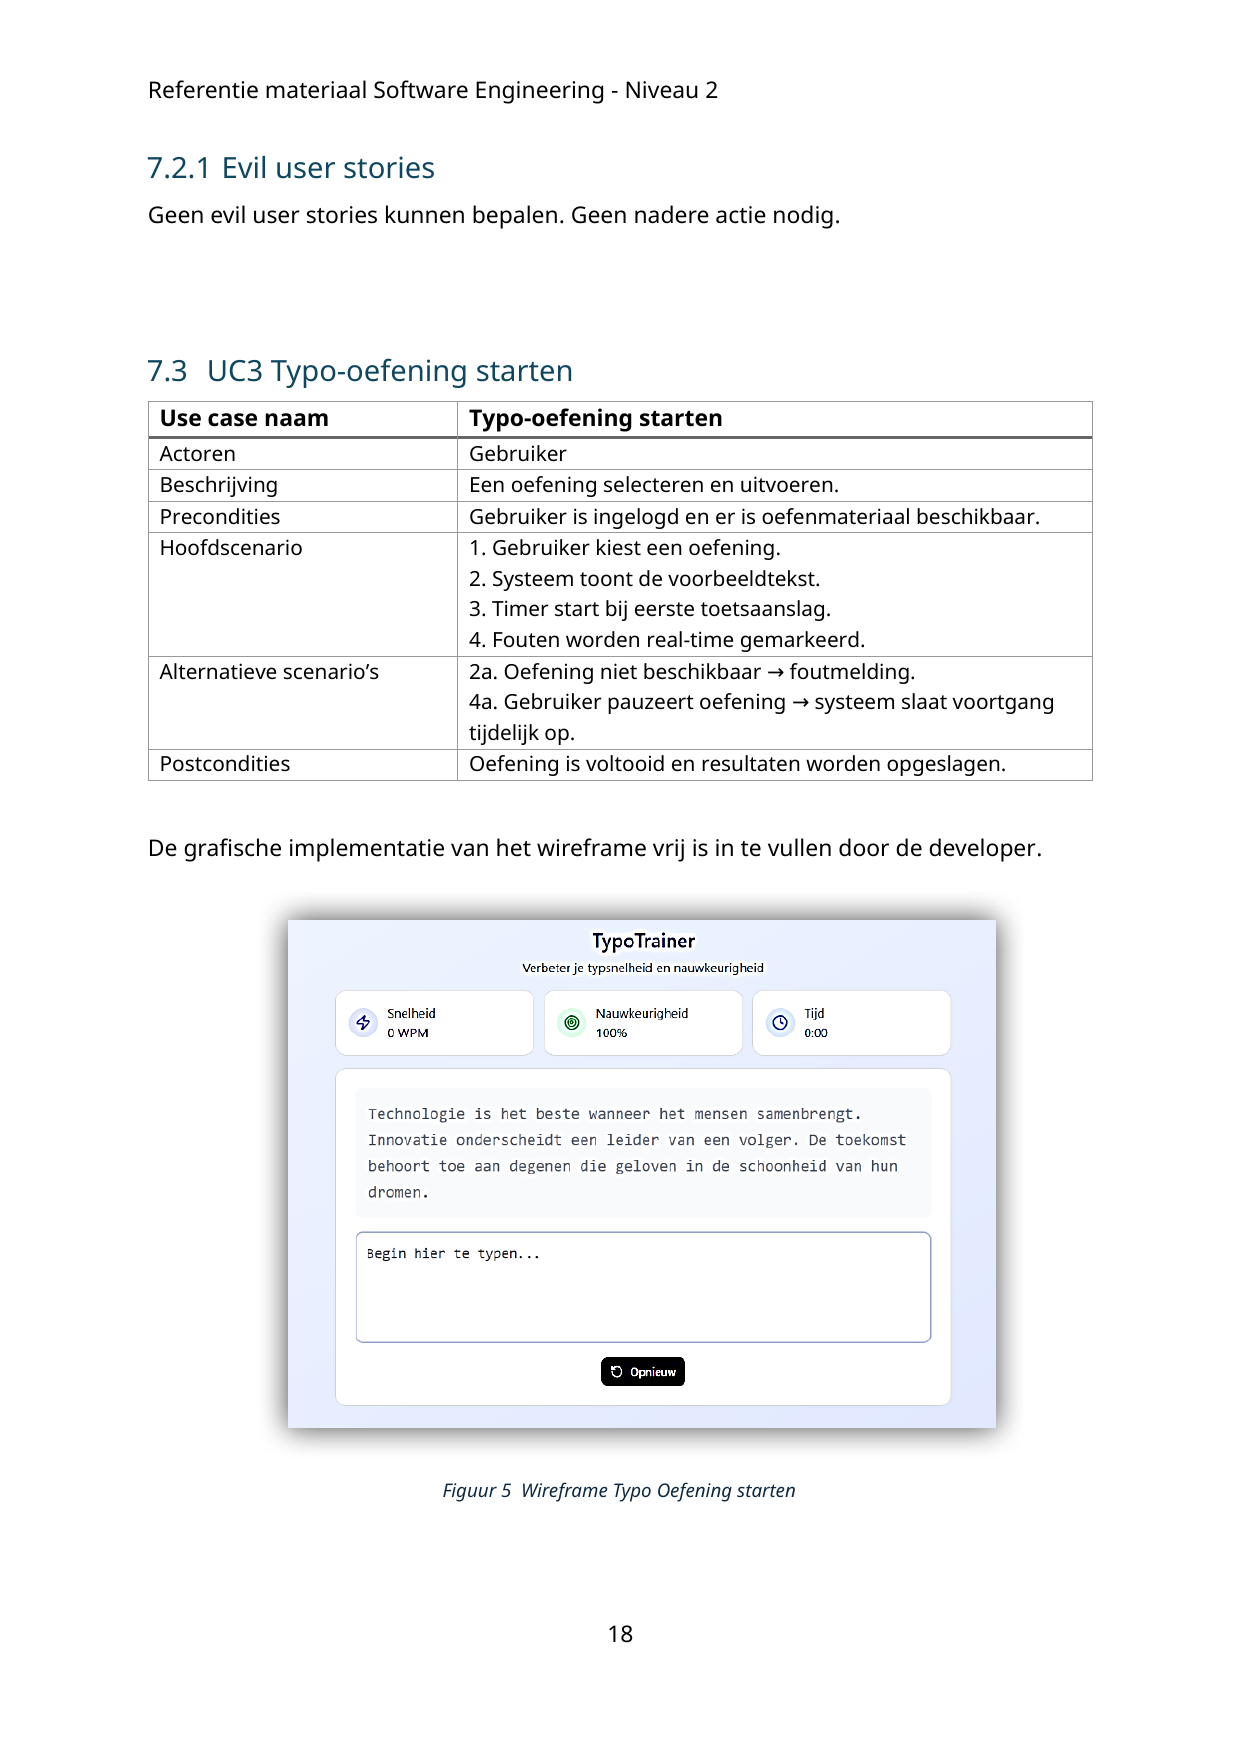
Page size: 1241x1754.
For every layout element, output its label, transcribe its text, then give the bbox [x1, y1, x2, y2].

table_cell 1. Gebruiker kiest een oefening. 2. Systeem toont de voorbeeldtekst. 3. Timer start bij eerste toetsaanslag. 4. Fouten worden real-time gemarkeerd. [458, 533, 1092, 656]
table_cell Precondities [149, 502, 457, 532]
subtitle Evil user stories [146, 148, 1093, 187]
table_cell Alternatieve scenario’s [149, 657, 457, 748]
table_cell Gebruiker is ingelogd en er is oefenmateriaal beschikbaar. [458, 502, 1092, 532]
table_header Use case naam [149, 402, 457, 436]
table_cell Beschrijving [149, 470, 457, 501]
picture [288, 920, 996, 1428]
table_cell Gebruiker [458, 439, 1092, 469]
text De grafische implementatie van het wireframe vrij is in te vullen door de developer. [148, 832, 1093, 863]
table_cell Een oefening selecteren en uitvoeren. [458, 470, 1092, 501]
table_cell Oefening is voltooid en resultaten worden opgeslagen. [458, 750, 1092, 780]
table_cell Postcondities [149, 750, 457, 780]
table_cell 2a. Oefening niet beschikbaar → foutmelding. 4a. Gebruiker pauzeert oefening → systeem slaat voortgang tijdelijk op. [458, 657, 1092, 748]
table_header Typo-oefening starten [458, 402, 1092, 436]
table_cell Actoren [149, 439, 457, 469]
subtitle UC3 Typo-oefening starten [147, 350, 1093, 390]
table_cell Hoofdscenario [149, 533, 457, 656]
text Geen evil user stories kunnen bepalen. Geen nadere actie nodig. [148, 199, 1093, 230]
